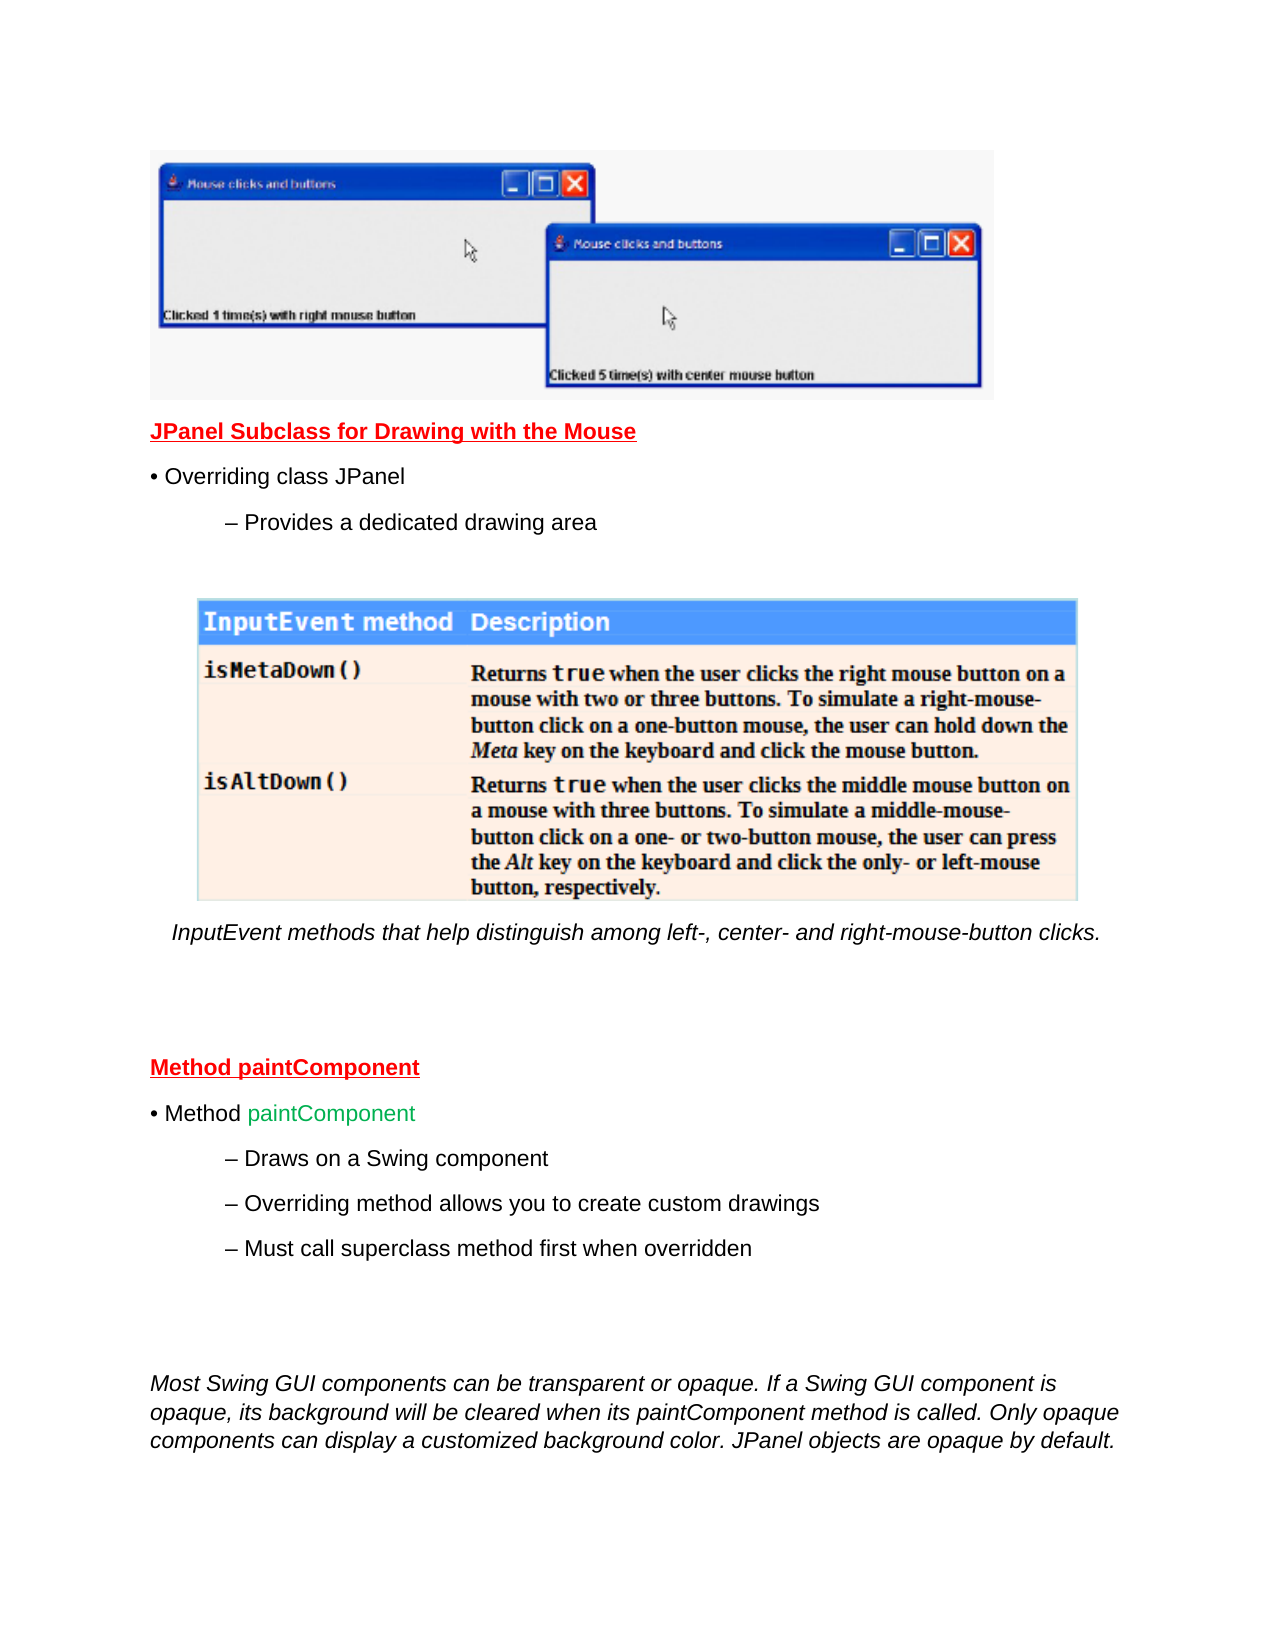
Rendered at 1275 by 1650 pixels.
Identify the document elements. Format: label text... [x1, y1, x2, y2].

picture [196, 598, 1079, 901]
text • Method paintComponent [150, 1099, 1125, 1126]
text JPanel Subclass for Drawing with the Mouse [150, 418, 1125, 444]
text • Overriding class JPanel [150, 463, 1125, 490]
picture [150, 150, 994, 400]
text – Overriding method allows you to create custom drawings [225, 1190, 1125, 1216]
text InputEvent methods that help distinguish among left-, center- and right-mouse-button clicks. [150, 919, 1125, 945]
text Method paintComponent [150, 1054, 1125, 1081]
text Most Swing GUI components can be transparent or opaque. If a Swing GUI component is opaque, its background will be cleared when its paintComponent method is called. Only opaque components can display a customized background color. JPanel objects are opaque by default. [150, 1370, 1125, 1453]
text – Provides a dedicated drawing area [150, 508, 1125, 535]
text – Draws on a Swing component [225, 1144, 1125, 1171]
text – Must call superclass method first when overridden [225, 1235, 1125, 1261]
